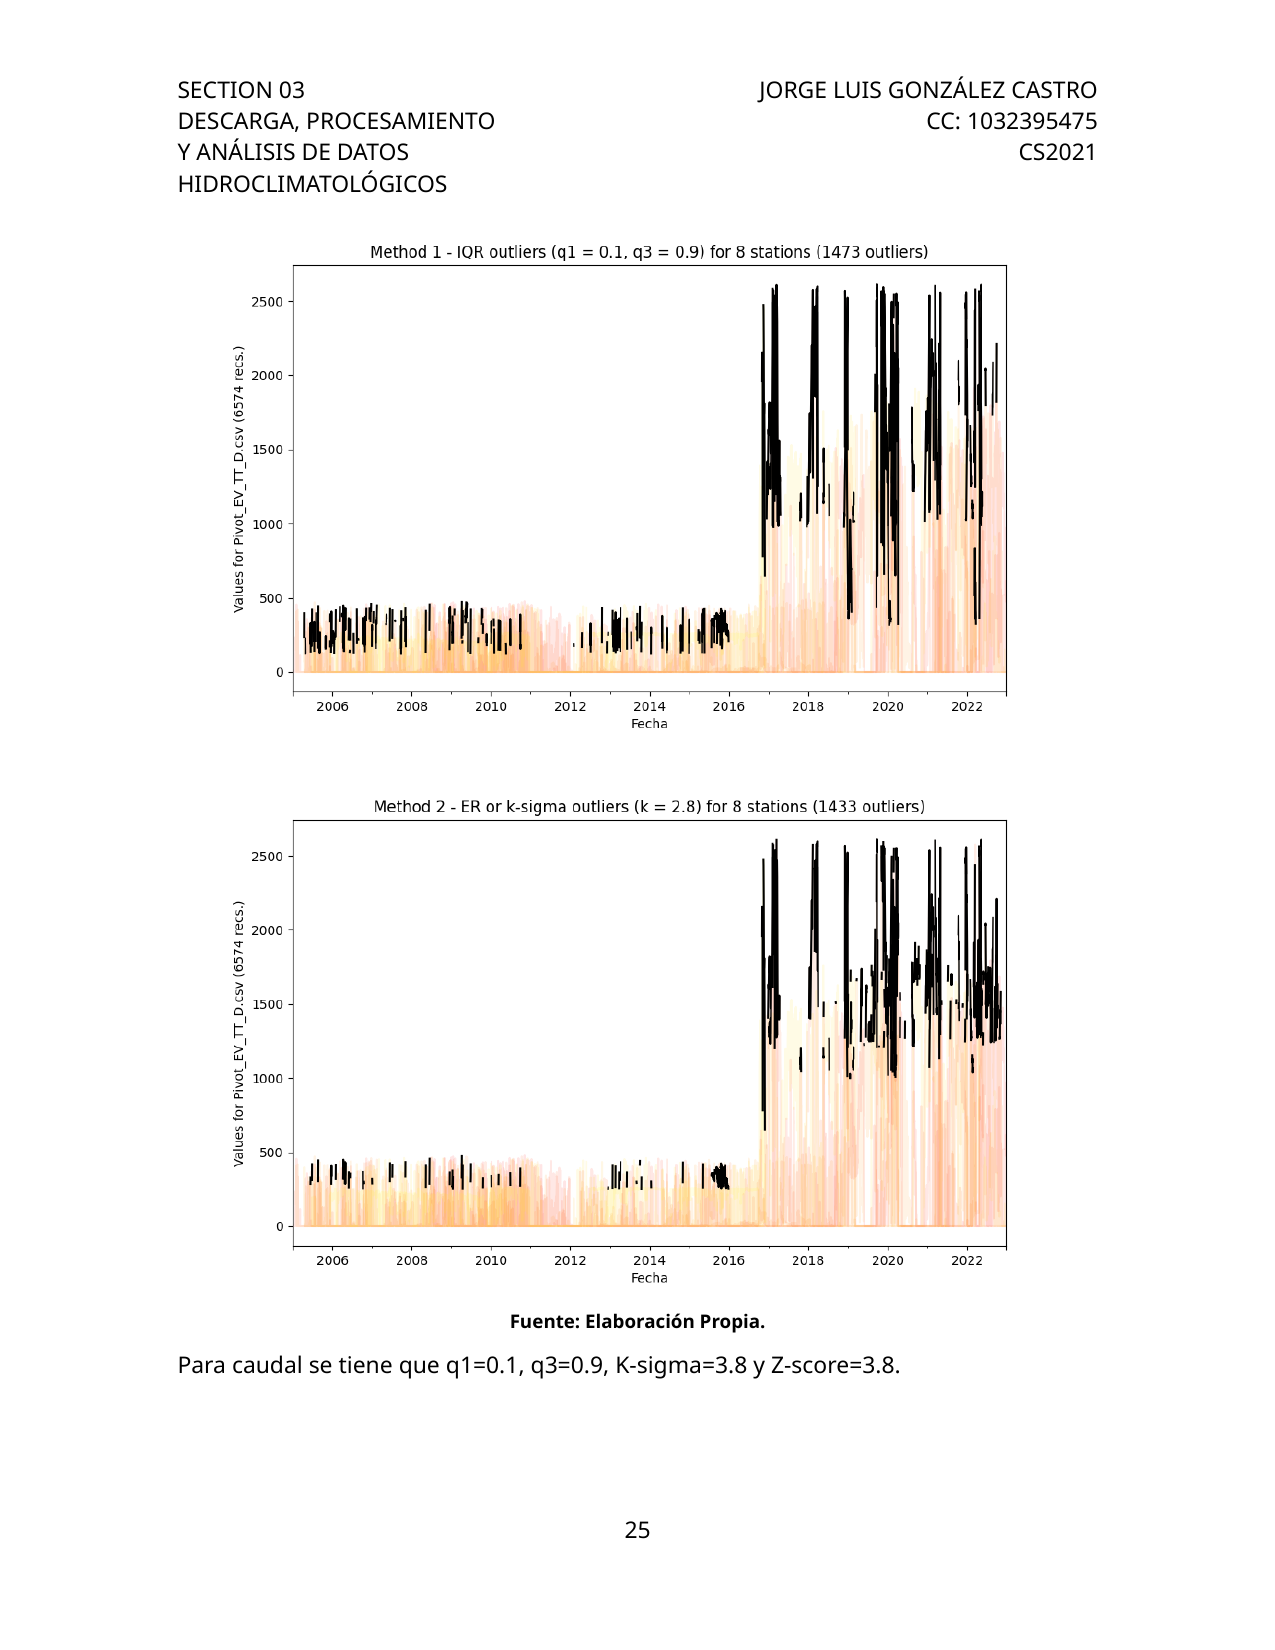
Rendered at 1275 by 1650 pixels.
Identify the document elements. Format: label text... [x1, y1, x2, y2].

text Para caudal se tiene que q1=0.1, q3=0.9, K-sigma=3.8 y Z-score=3.8. [177, 1348, 1098, 1380]
text Fuente: Elaboración Propia. [177, 1308, 1098, 1334]
picture [177, 198, 1098, 752]
picture [177, 753, 1098, 1306]
